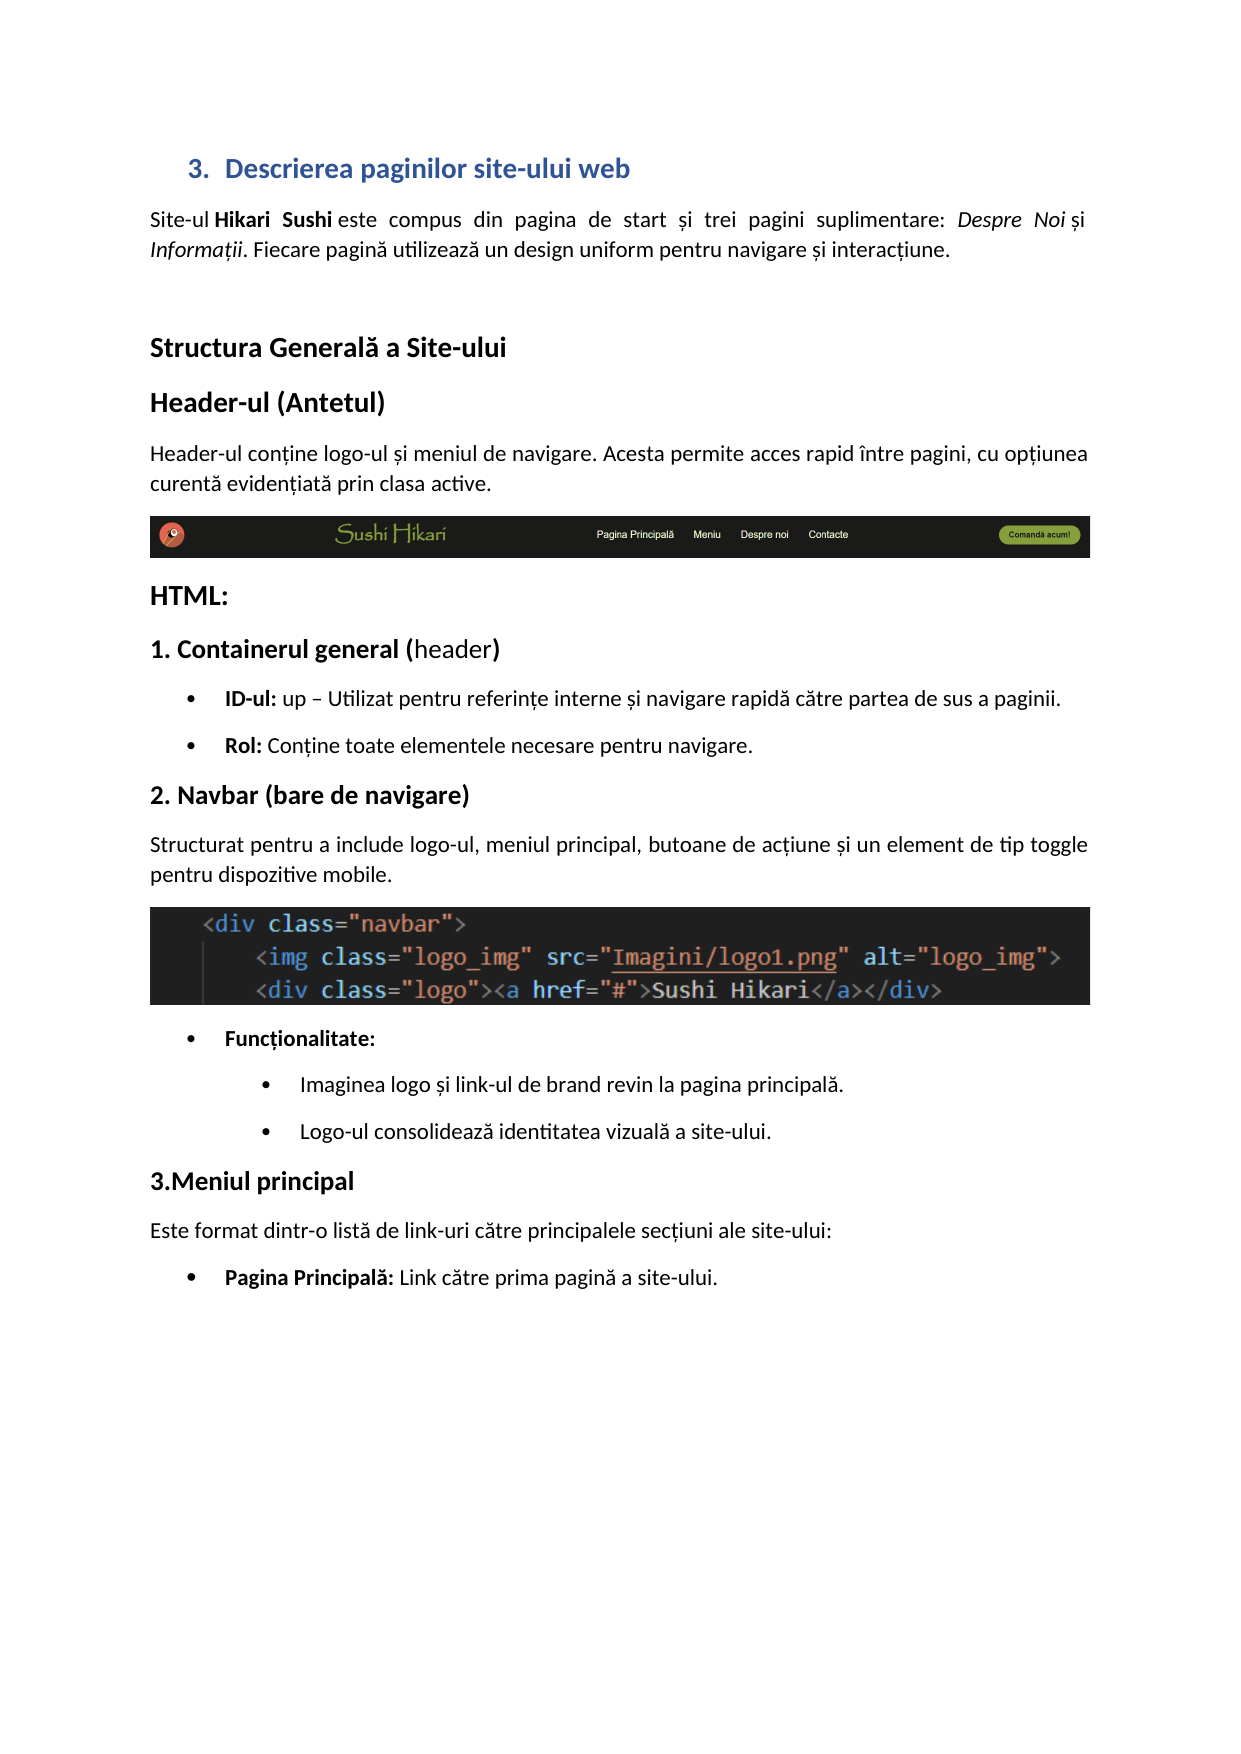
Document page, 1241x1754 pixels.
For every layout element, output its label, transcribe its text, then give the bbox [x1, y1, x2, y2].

list Pagina Principală: Link către prima pagină a site-ului. [187, 1263, 1090, 1291]
text 2. Navbar (bare de navigare) [150, 778, 1090, 811]
picture [150, 907, 1091, 1005]
text Structura Generală a Site-ului [150, 329, 1090, 365]
text Structurat pentru a include logo-ul, meniul principal, butoane de acțiune și un element de tip toggle pentru dispozitive mobile. [150, 830, 1090, 888]
text Site-ul Hikari Sushi este compus din pagina de start și trei pagini suplimentare: Despre Noi și Informații. Fiecare pagină utilizează un design uniform pentru navigare și interacțiune. [150, 205, 1090, 263]
text Este format dintr-o listă de link-uri către principalele secțiuni ale site-ului: [150, 1217, 1090, 1244]
list Descrierea paginilor site-ului web [187, 150, 1090, 186]
text 1. Containerul general (header) [150, 632, 1090, 665]
picture [150, 516, 1091, 558]
text HTML: [150, 577, 1090, 612]
text Header-ul conține logo-ul și meniul de navigare. Acesta permite acces rapid între pagini, cu opțiunea curentă evidențiată prin clasa active. [150, 439, 1090, 497]
text Header-ul (Antetul) [150, 384, 1090, 420]
list Funcționalitate: [187, 1024, 1090, 1052]
list Imaginea logo și link-ul de brand revin la pagina principală. [262, 1071, 1090, 1098]
list Rol: Conține toate elementele necesare pentru navigare. [187, 731, 1090, 759]
list Logo-ul consolidează identitatea vizuală a site-ului. [262, 1117, 1090, 1145]
list ID-ul: up – Utilizat pentru referințe interne și navigare rapidă către partea de sus a paginii. [187, 684, 1090, 712]
text 3.Meniul principal [150, 1164, 1090, 1197]
